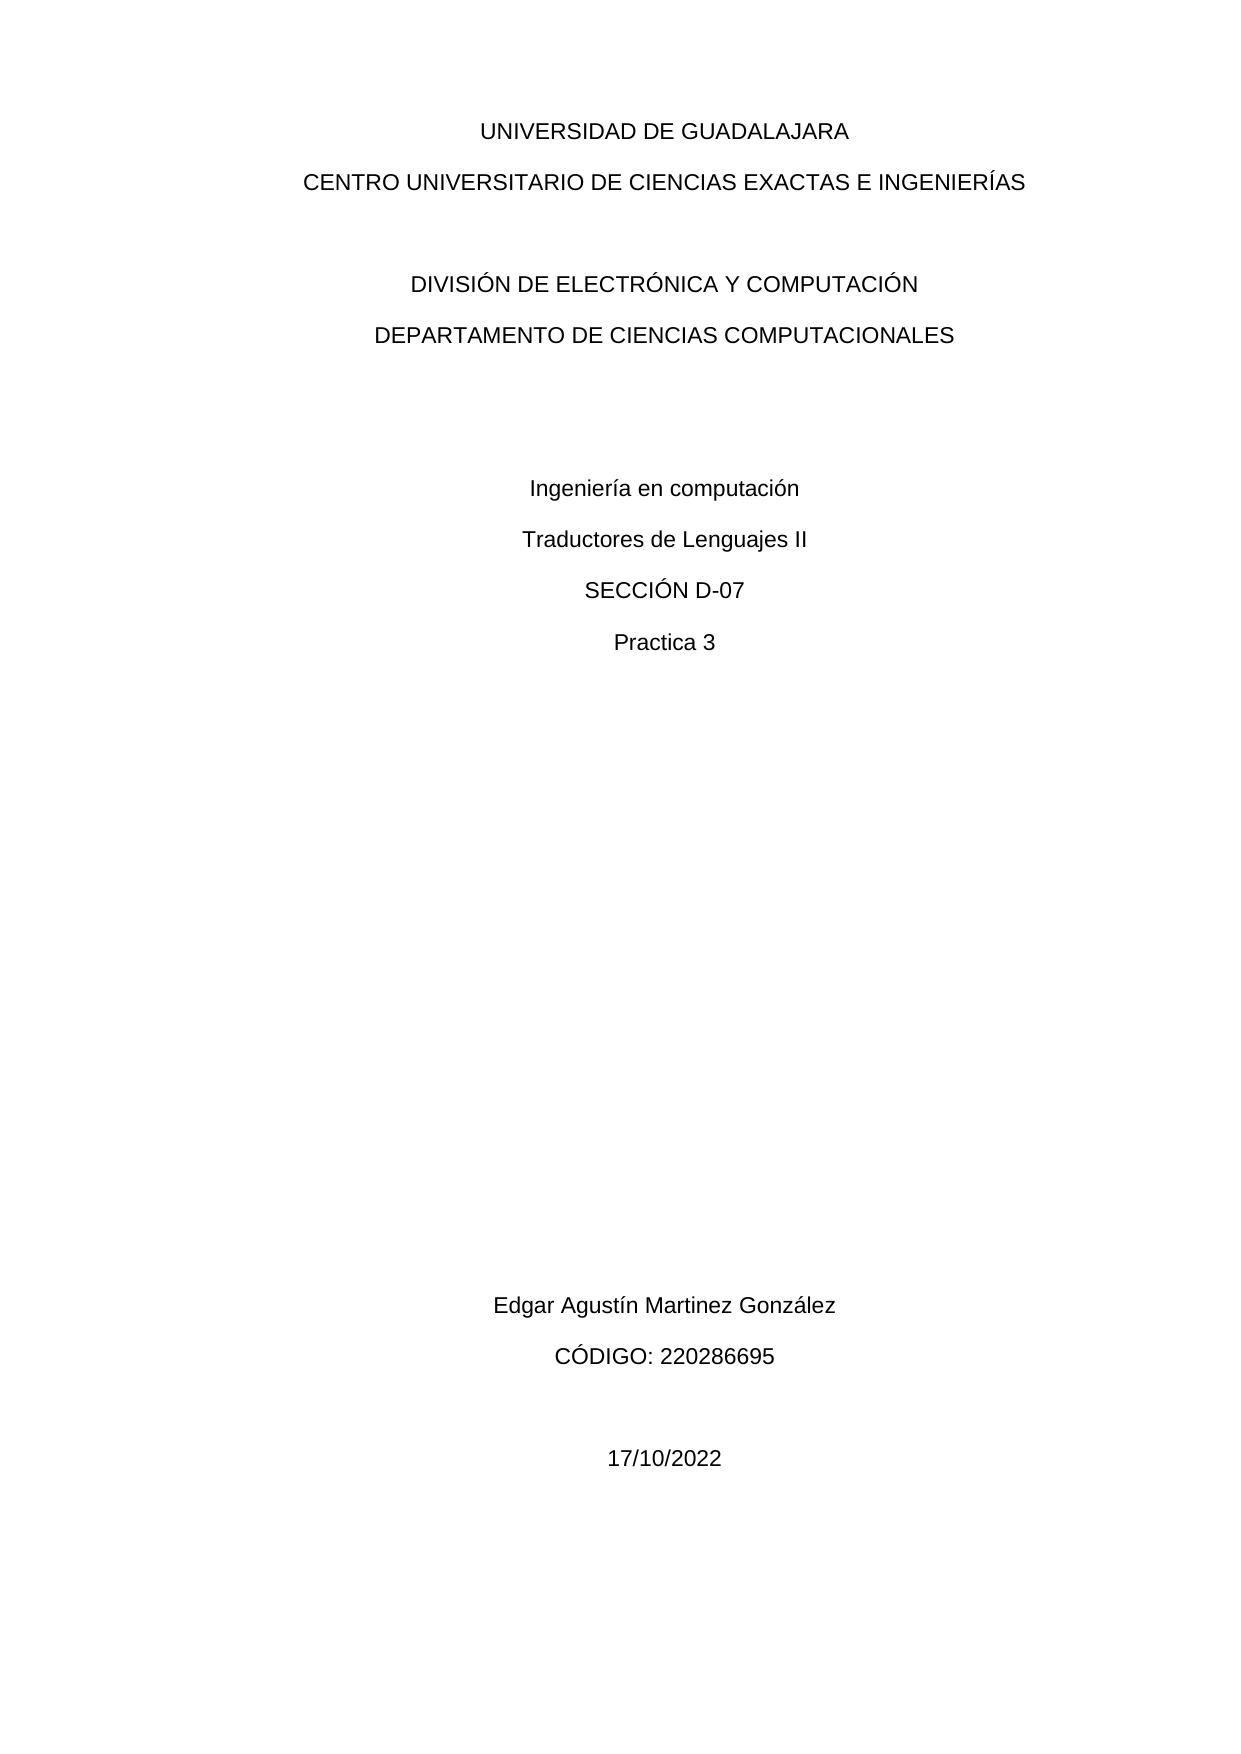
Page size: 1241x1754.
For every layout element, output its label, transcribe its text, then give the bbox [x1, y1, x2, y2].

text Traductores de Lenguajes II [177, 526, 1152, 553]
text DEPARTAMENTO DE CIENCIAS COMPUTACIONALES [177, 322, 1152, 349]
text Edgar Agustín Martinez González [177, 1292, 1152, 1318]
text CÓDIGO: 220286695 [177, 1343, 1152, 1369]
text 17/10/2022 [177, 1445, 1152, 1472]
text CENTRO UNIVERSITARIO DE CIENCIAS EXACTAS E INGENIERÍAS [177, 169, 1152, 196]
text Ingeniería en computación [177, 475, 1152, 502]
text DIVISIÓN DE ELECTRÓNICA Y COMPUTACIÓN [177, 271, 1152, 298]
text SECCIÓN D-07 [177, 577, 1152, 604]
text Practica 3 [177, 628, 1152, 655]
text UNIVERSIDAD DE GUADALAJARA [177, 118, 1152, 144]
